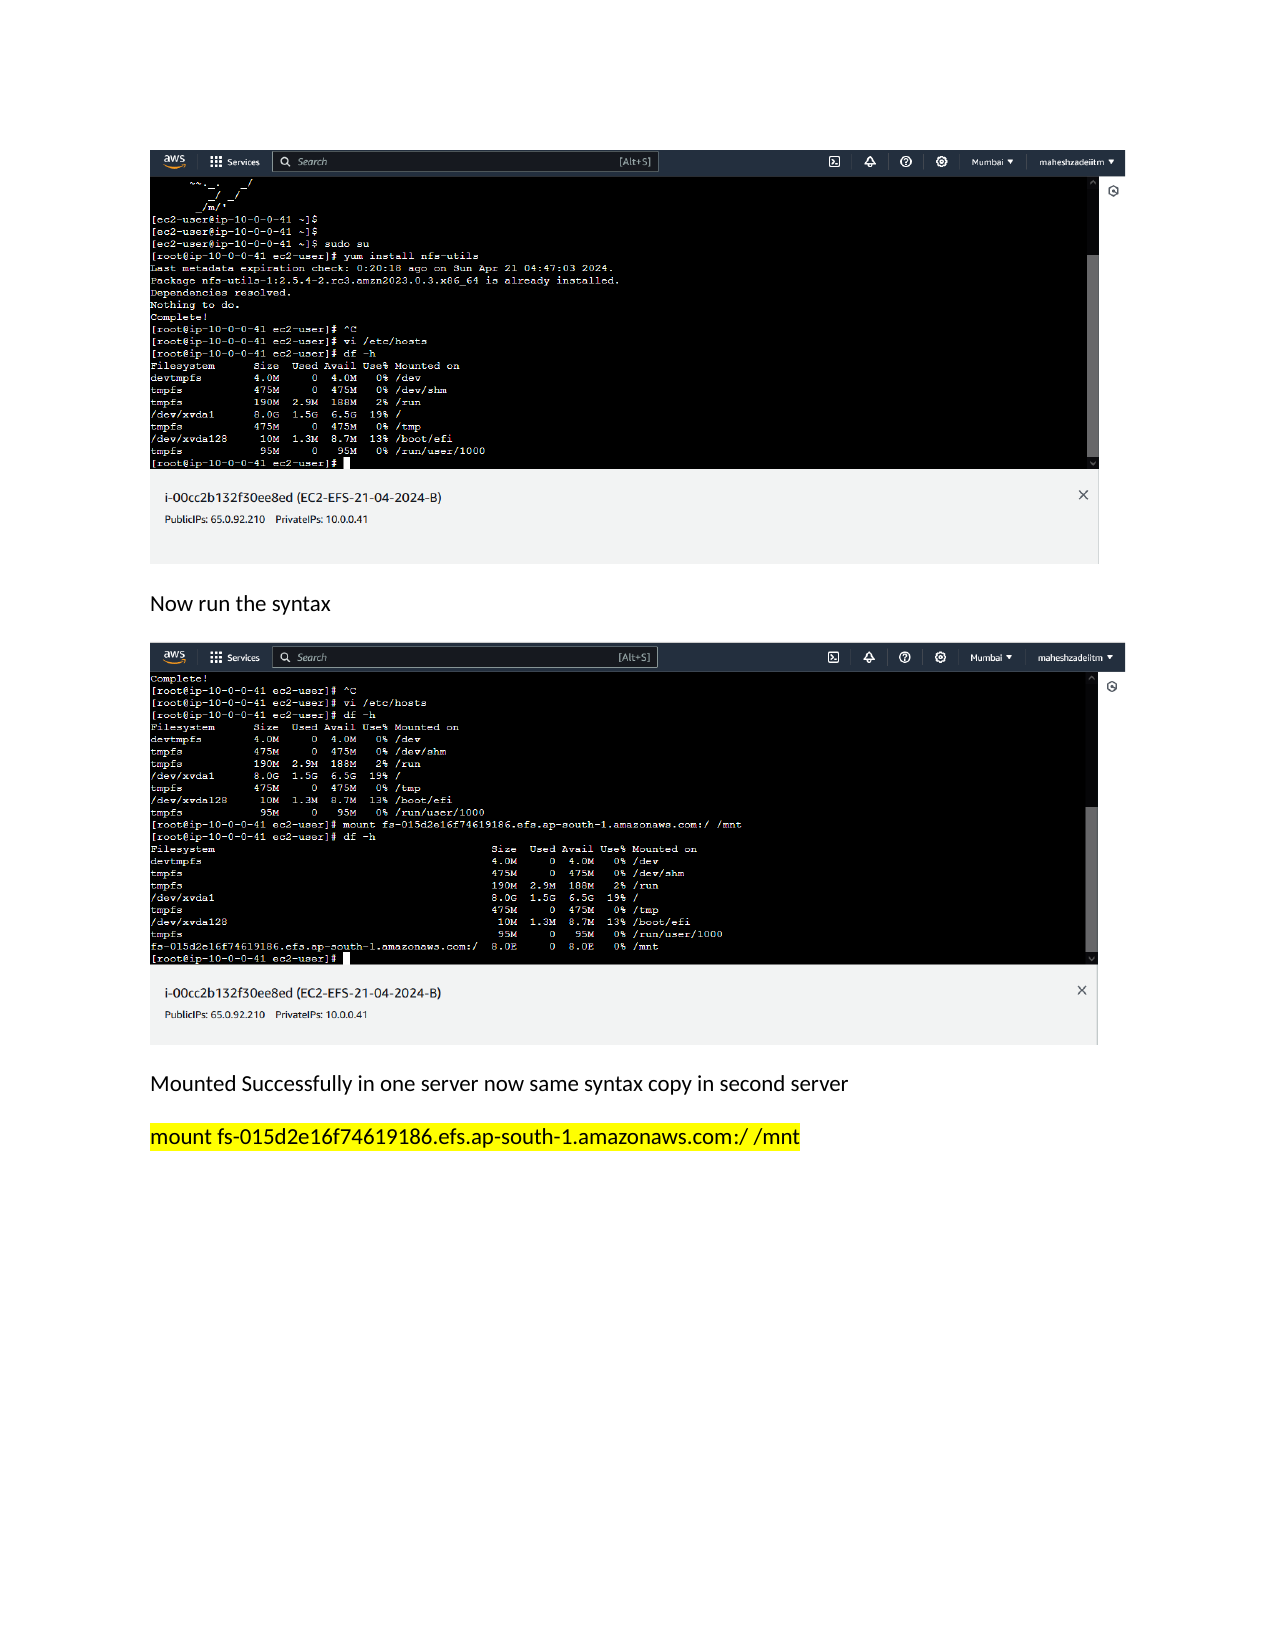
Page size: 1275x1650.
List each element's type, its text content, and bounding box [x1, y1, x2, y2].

text Mounted Successfully in one server now same syntax copy in second server [150, 1069, 1125, 1097]
picture [150, 150, 1125, 564]
text mount fs-015d2e16f74619186.efs.ap-south-1.amazonaws.com:/ /mnt [150, 1122, 1125, 1151]
picture [150, 641, 1125, 1045]
text Now run the syntax [150, 589, 1125, 617]
